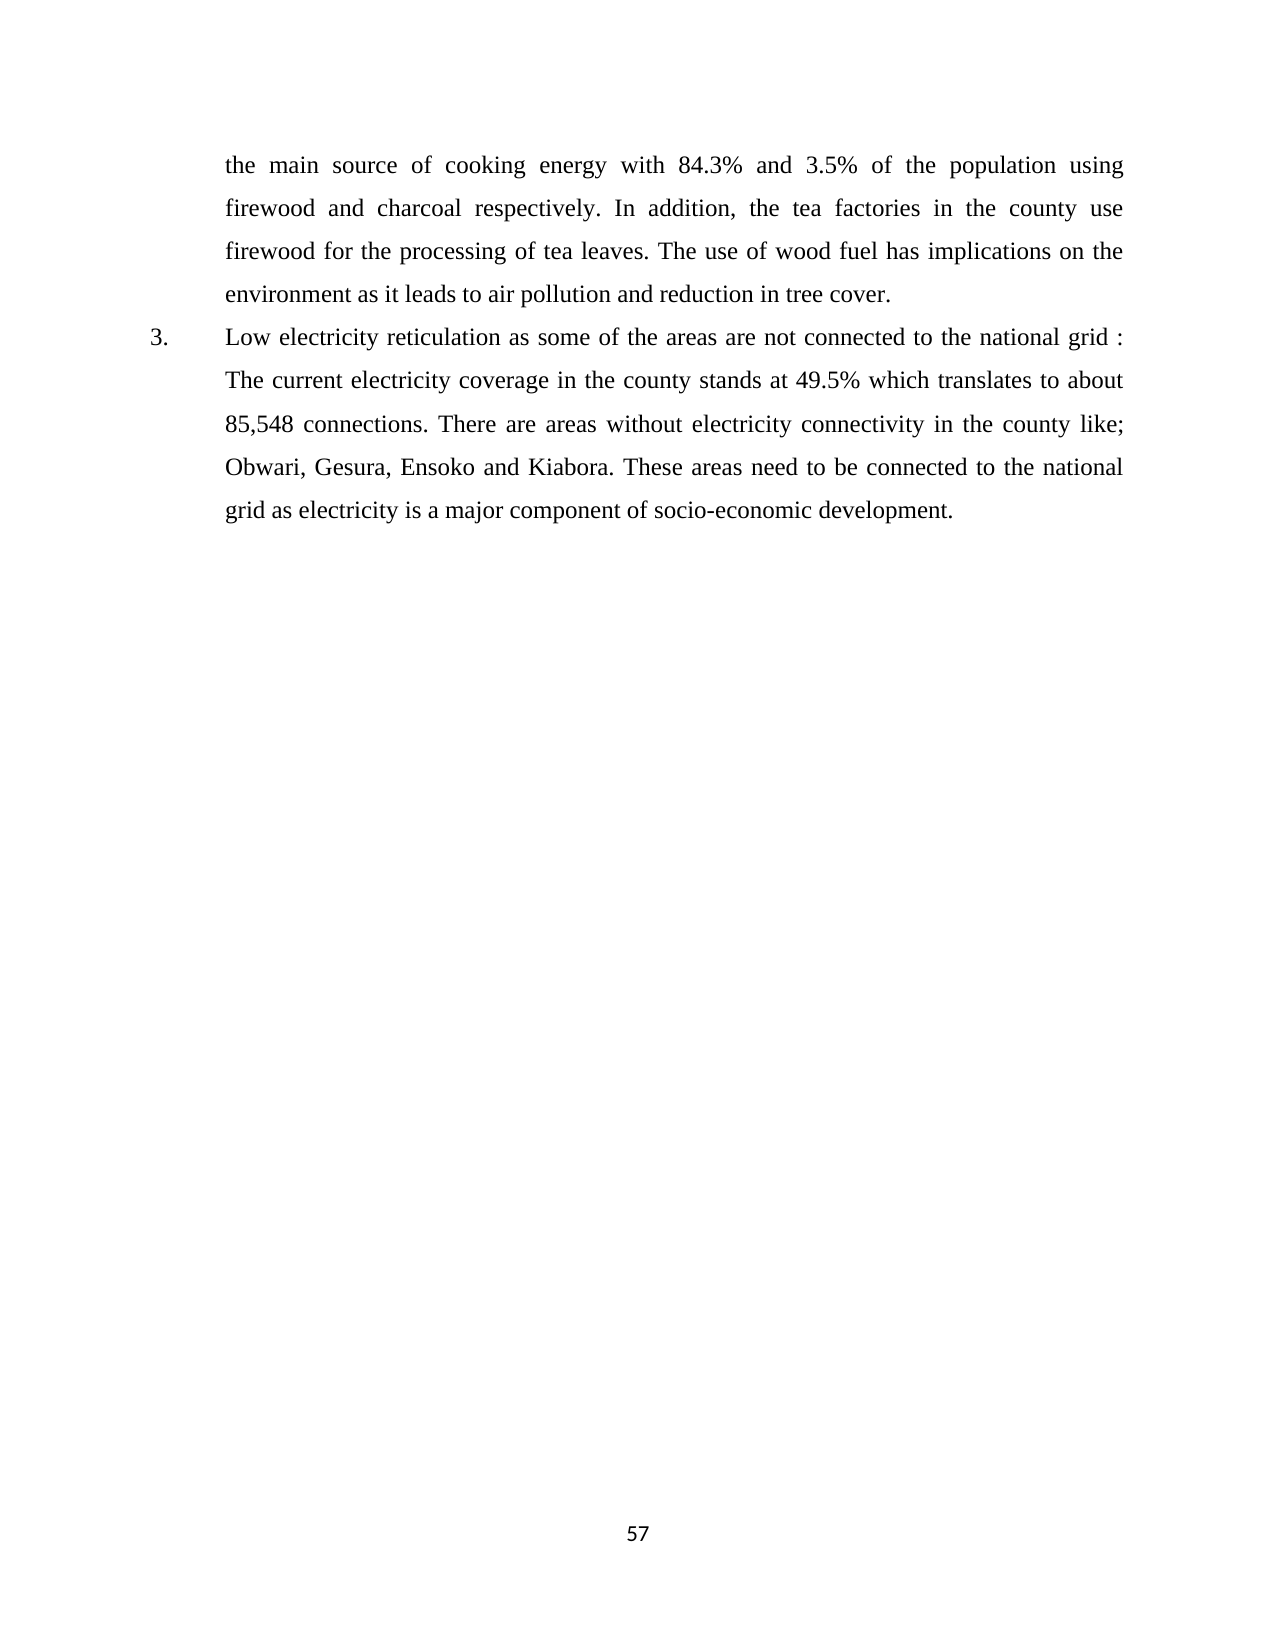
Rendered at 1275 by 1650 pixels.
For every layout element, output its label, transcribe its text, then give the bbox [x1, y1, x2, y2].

list Low electricity reticulation as some of the areas are not connected to the national grid : The current electricity coverage in the county stands at 49.5% which translates to about 85,548 connections. There are areas without electricity connectivity in the county like; Obwari, Gesura, Ensoko and Kiabora. These areas need to be connected to the national grid as electricity is a major component of socio-economic development. [150, 322, 1125, 524]
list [150, 150, 1125, 308]
